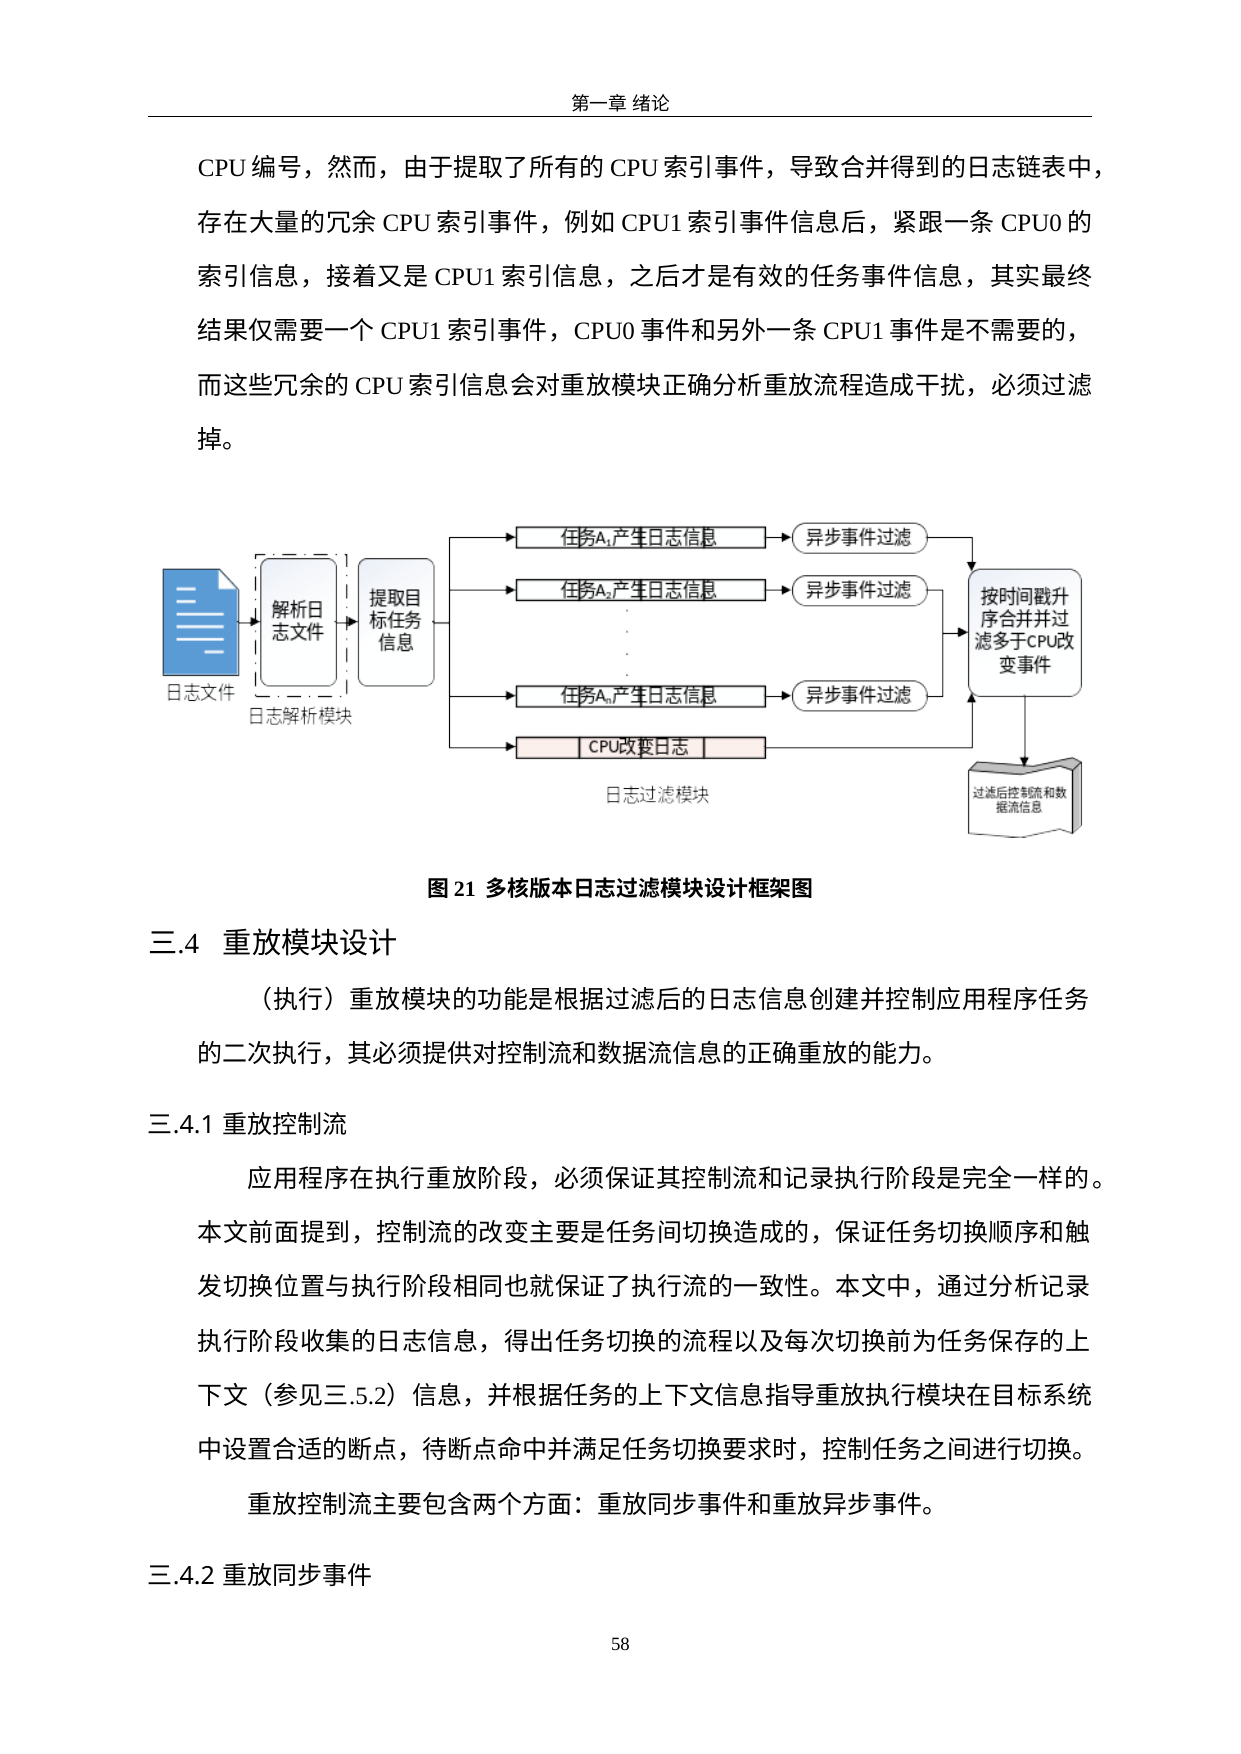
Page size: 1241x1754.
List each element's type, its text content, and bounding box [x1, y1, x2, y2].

subtitle 重放控制流 [148, 1105, 1092, 1141]
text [198, 148, 1092, 456]
subtitle 重放同步事件 [148, 1556, 1092, 1592]
text 图 21 多核版本日志过滤模块设计框架图 [148, 871, 1092, 903]
text 应用程序在执行重放阶段，必须保证其控制流和记录执行阶段是完全一样的。本文前面提到，控制流的改变主要是任务间切换造成的，保证任务切换顺序和触发切换位置与执行阶段相同也就保证了执行流的一致性。本文中，通过分析记录执行阶段收集的日志信息，得出任务切换的流程以及每次切换前为任务保存的上下文（参见3.5.2）信息，并根据任务的上下文信息指导重放执行模块在目标系统中设置合适的断点，待断点命中并满足任务切换要求时，控制任务之间进行切换。 [198, 1158, 1092, 1466]
text （执行）重放模块的功能是根据过滤后的日志信息创建并控制应用程序任务的二次执行，其必须提供对控制流和数据流信息的正确重放的能力。 [198, 979, 1092, 1070]
subtitle 重放模块设计 [148, 920, 1092, 962]
text 重放控制流主要包含两个方面：重放同步事件和重放异步事件。 [198, 1484, 1092, 1521]
